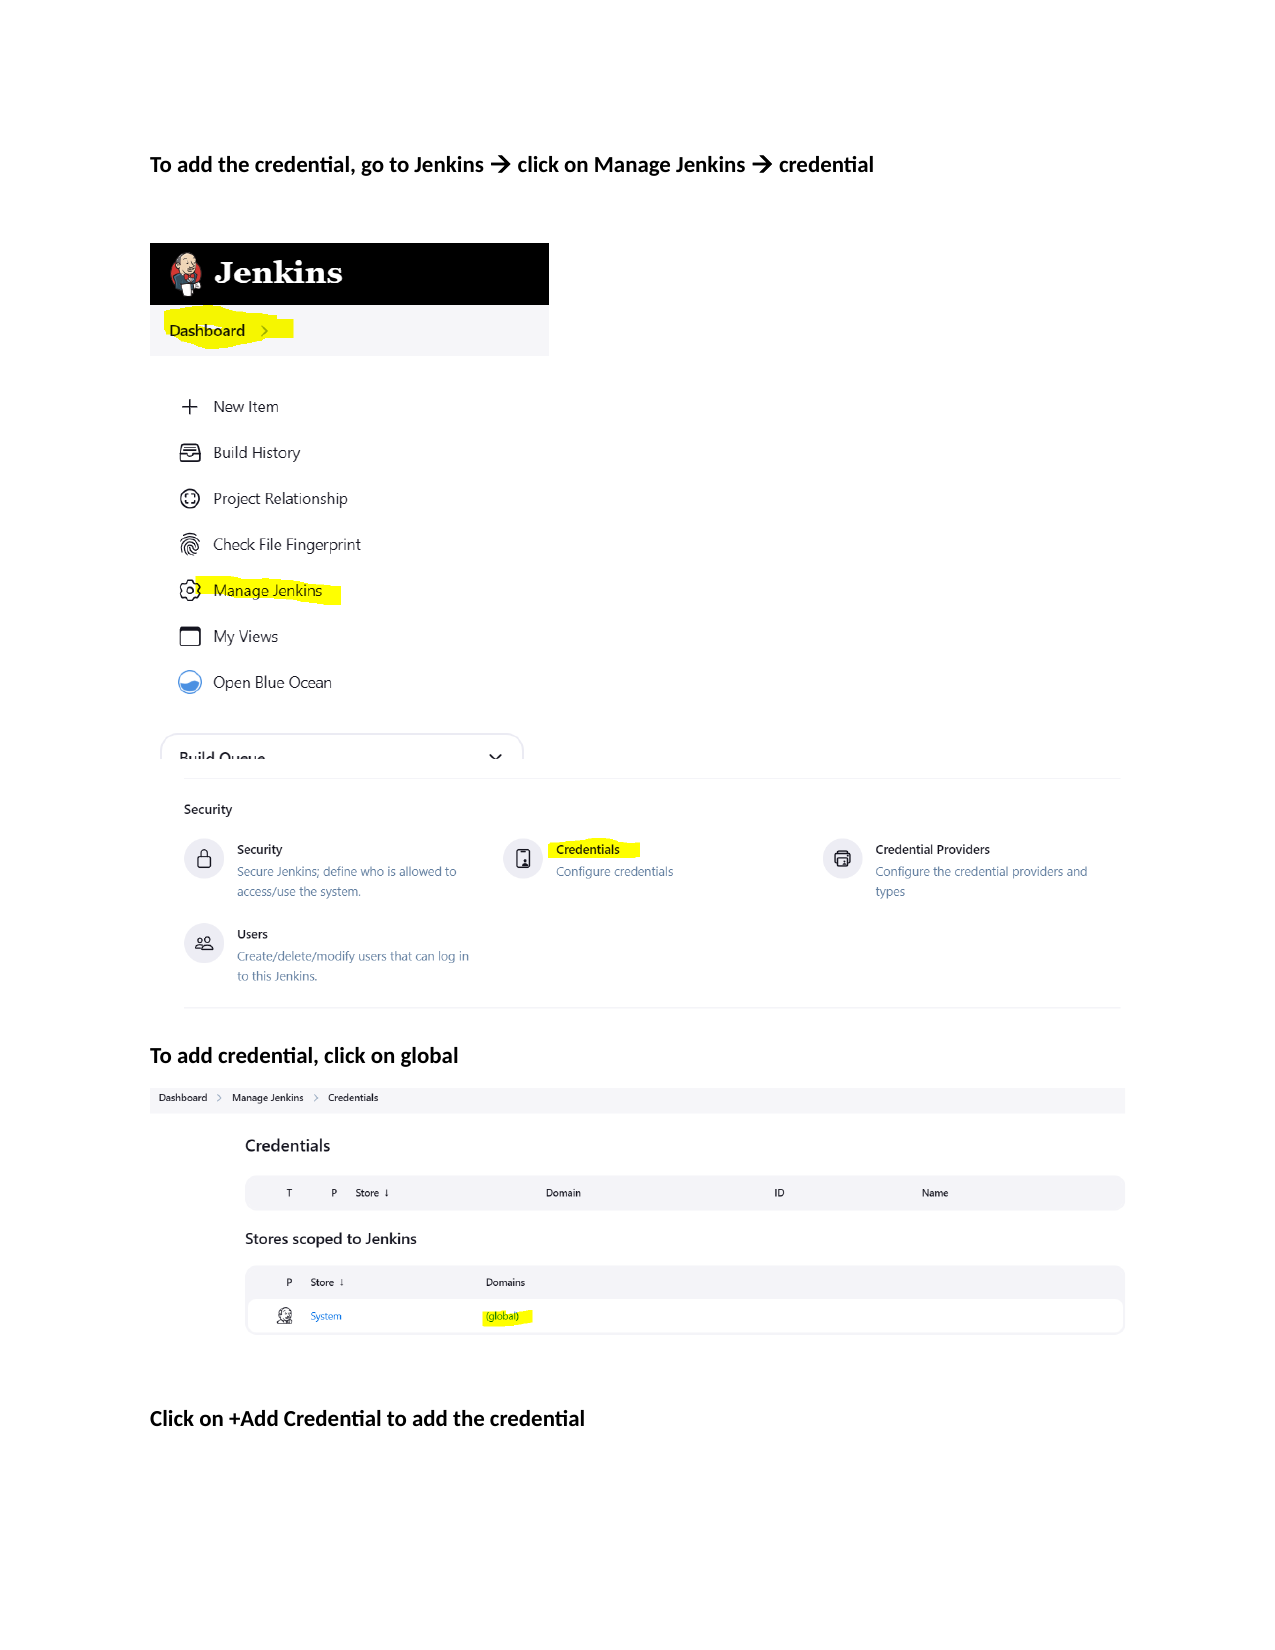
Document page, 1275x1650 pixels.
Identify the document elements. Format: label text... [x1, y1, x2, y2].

picture [150, 243, 549, 759]
picture [150, 1088, 1125, 1339]
text To add credential, click on global [150, 1042, 1125, 1069]
text Click on +Add Credential to add the credential [150, 1404, 1125, 1432]
text To add the credential, go to Jenkins click on Manage Jenkins credential [150, 150, 1125, 178]
picture [150, 777, 1125, 1023]
